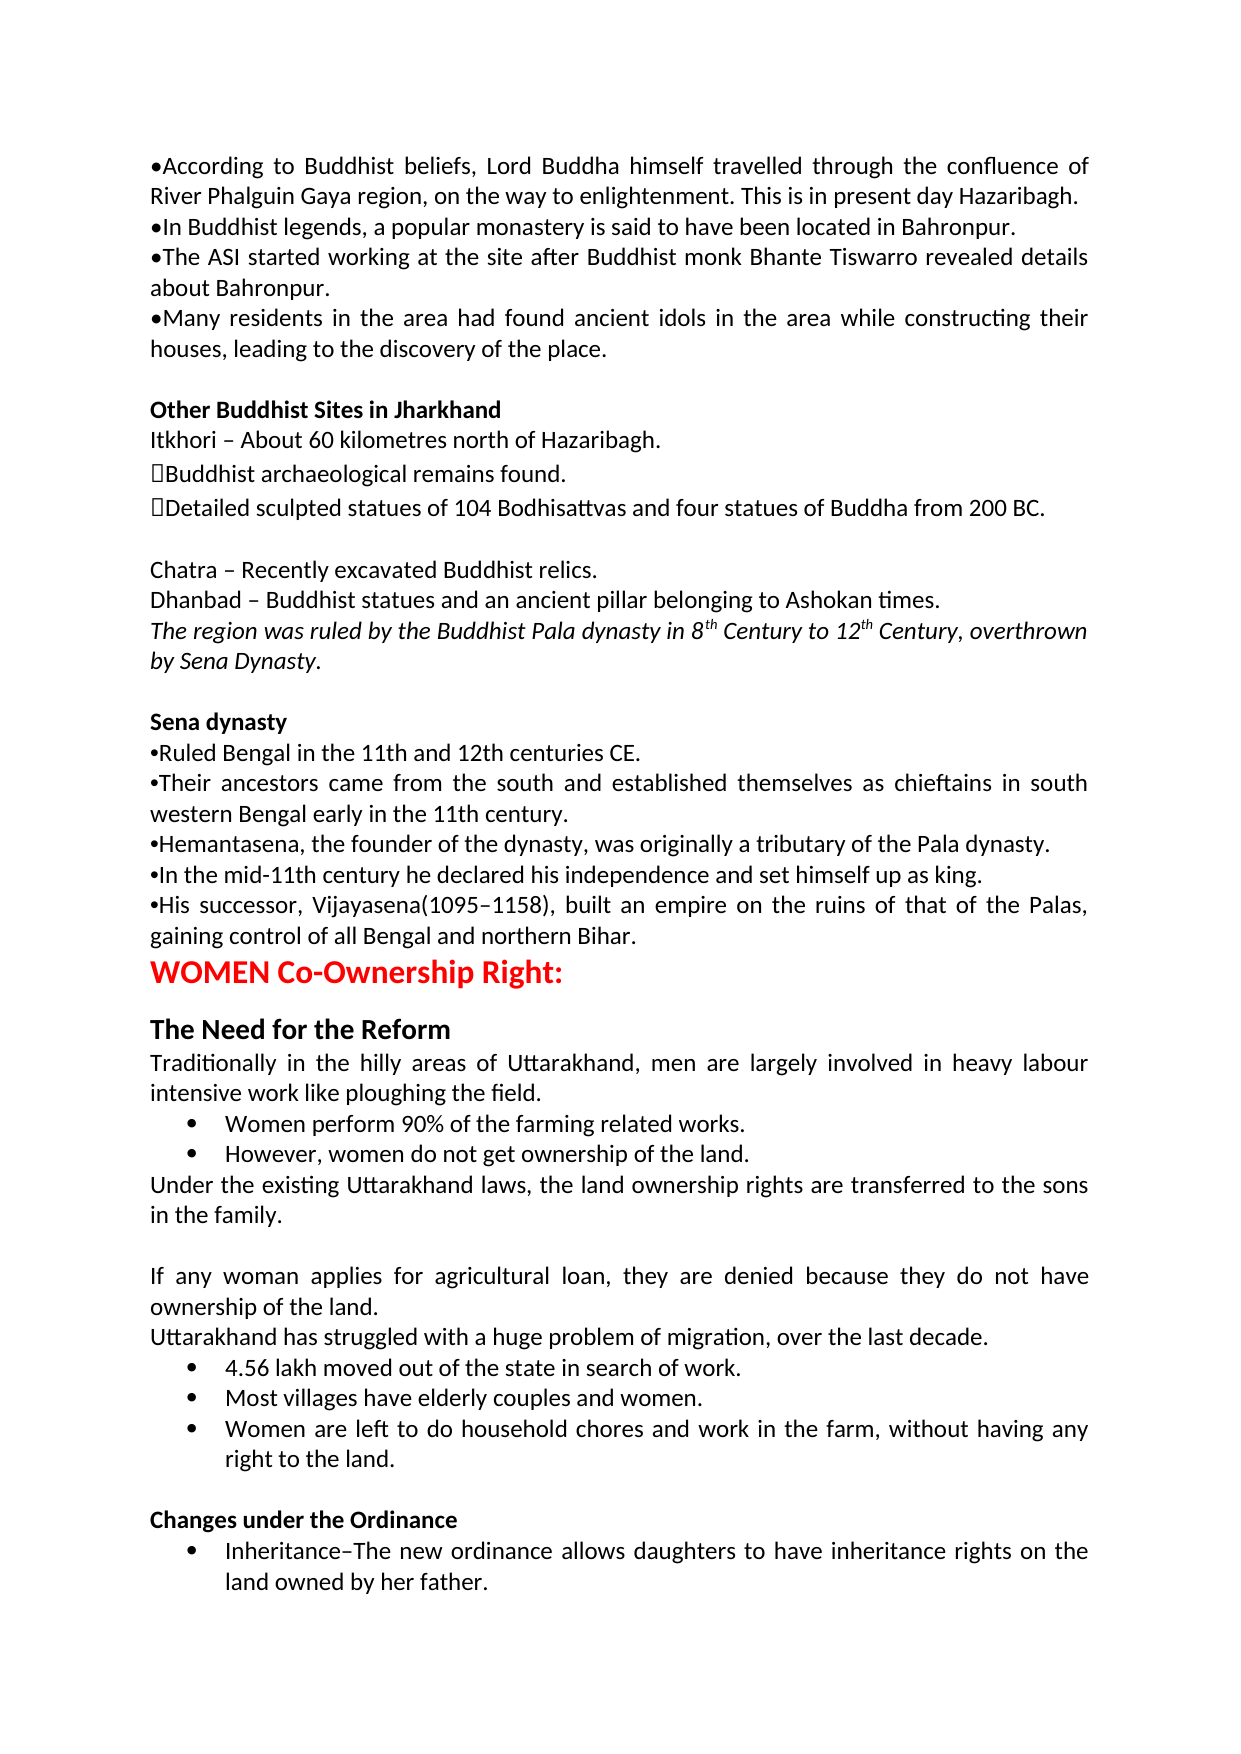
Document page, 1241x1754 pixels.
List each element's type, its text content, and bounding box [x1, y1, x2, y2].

list Most villages have elderly couples and women. [187, 1383, 1090, 1413]
text Under the existing Uttarakhand laws, the land ownership rights are transferred to the sons in the family. [150, 1169, 1090, 1230]
text •Ruled Bengal in the 11th and 12th centuries CE. [150, 737, 1090, 767]
text Uttarakhand has struggled with a huge problem of migration, over the last decade. [150, 1322, 1090, 1352]
text •His successor, Vijayasena(1095–1158), built an empire on the ruins of that of the Palas, gaining control of all Bengal and northern Bihar. [150, 889, 1090, 951]
list However, women do not get ownership of the land. [187, 1138, 1090, 1169]
text Chatra – Recently excavated Buddhist relics. [150, 554, 1090, 584]
list Women perform 90% of the farming related works. [187, 1108, 1090, 1138]
text Other Buddhist Sites in Jharkhand [150, 394, 1090, 425]
text •According to Buddhist beliefs, Lord Buddha himself travelled through the confluence of River Phalguin Gaya region, on the way to enlightenment. This is in present day Hazaribagh. [150, 150, 1090, 211]
text Changes under the Ordinance [150, 1505, 1090, 1535]
text •In the mid-11th century he declared his independence and set himself up as king. [150, 859, 1090, 889]
text If any woman applies for agricultural loan, they are denied because they do not have ownership of the land. [150, 1261, 1090, 1322]
text Sena dynasty [150, 706, 1090, 737]
text Buddhist archaeological remains found. [150, 455, 1090, 489]
text Detailed sculpted statues of 104 Bodhisattvas and four statues of Buddha from 200 BC. [150, 489, 1090, 523]
list 4.56 lakh moved out of the state in search of work. [187, 1352, 1090, 1383]
text •Their ancestors came from the south and established themselves as chieftains in south western Bengal early in the 11th century. [150, 767, 1090, 828]
text •The ASI started working at the site after Buddhist monk Bhante Tiswarro revealed details about Bahronpur. [150, 242, 1090, 303]
list Inheritance–The new ordinance allows daughters to have inheritance rights on the land owned by her father. [187, 1535, 1090, 1596]
text Dhanbad – Buddhist statues and an ancient pillar belonging to Ashokan times. [150, 584, 1090, 615]
text •In Buddhist legends, a popular monastery is said to have been located in Bahronpur. [150, 211, 1090, 242]
text Traditionally in the hilly areas of Uttarakhand, men are largely involved in heavy labour intensive work like ploughing the field. [150, 1047, 1090, 1108]
text •Hemantasena, the founder of the dynasty, was originally a tributary of the Pala dynasty. [150, 828, 1090, 859]
text WOMEN Co-Ownership Right: [150, 951, 1090, 991]
text The Need for the Reform [150, 1011, 1090, 1047]
list Women are left to do household chores and work in the farm, without having any right to the land. [187, 1413, 1090, 1474]
text •Many residents in the area had found ancient idols in the area while constructing their houses, leading to the discovery of the place. [150, 303, 1090, 364]
text Itkhori – About 60 kilometres north of Hazaribagh. [150, 425, 1090, 455]
text The region was ruled by the Buddhist Pala dynasty in 8th Century to 12th Century, overthrown by Sena Dynasty. [150, 615, 1090, 676]
